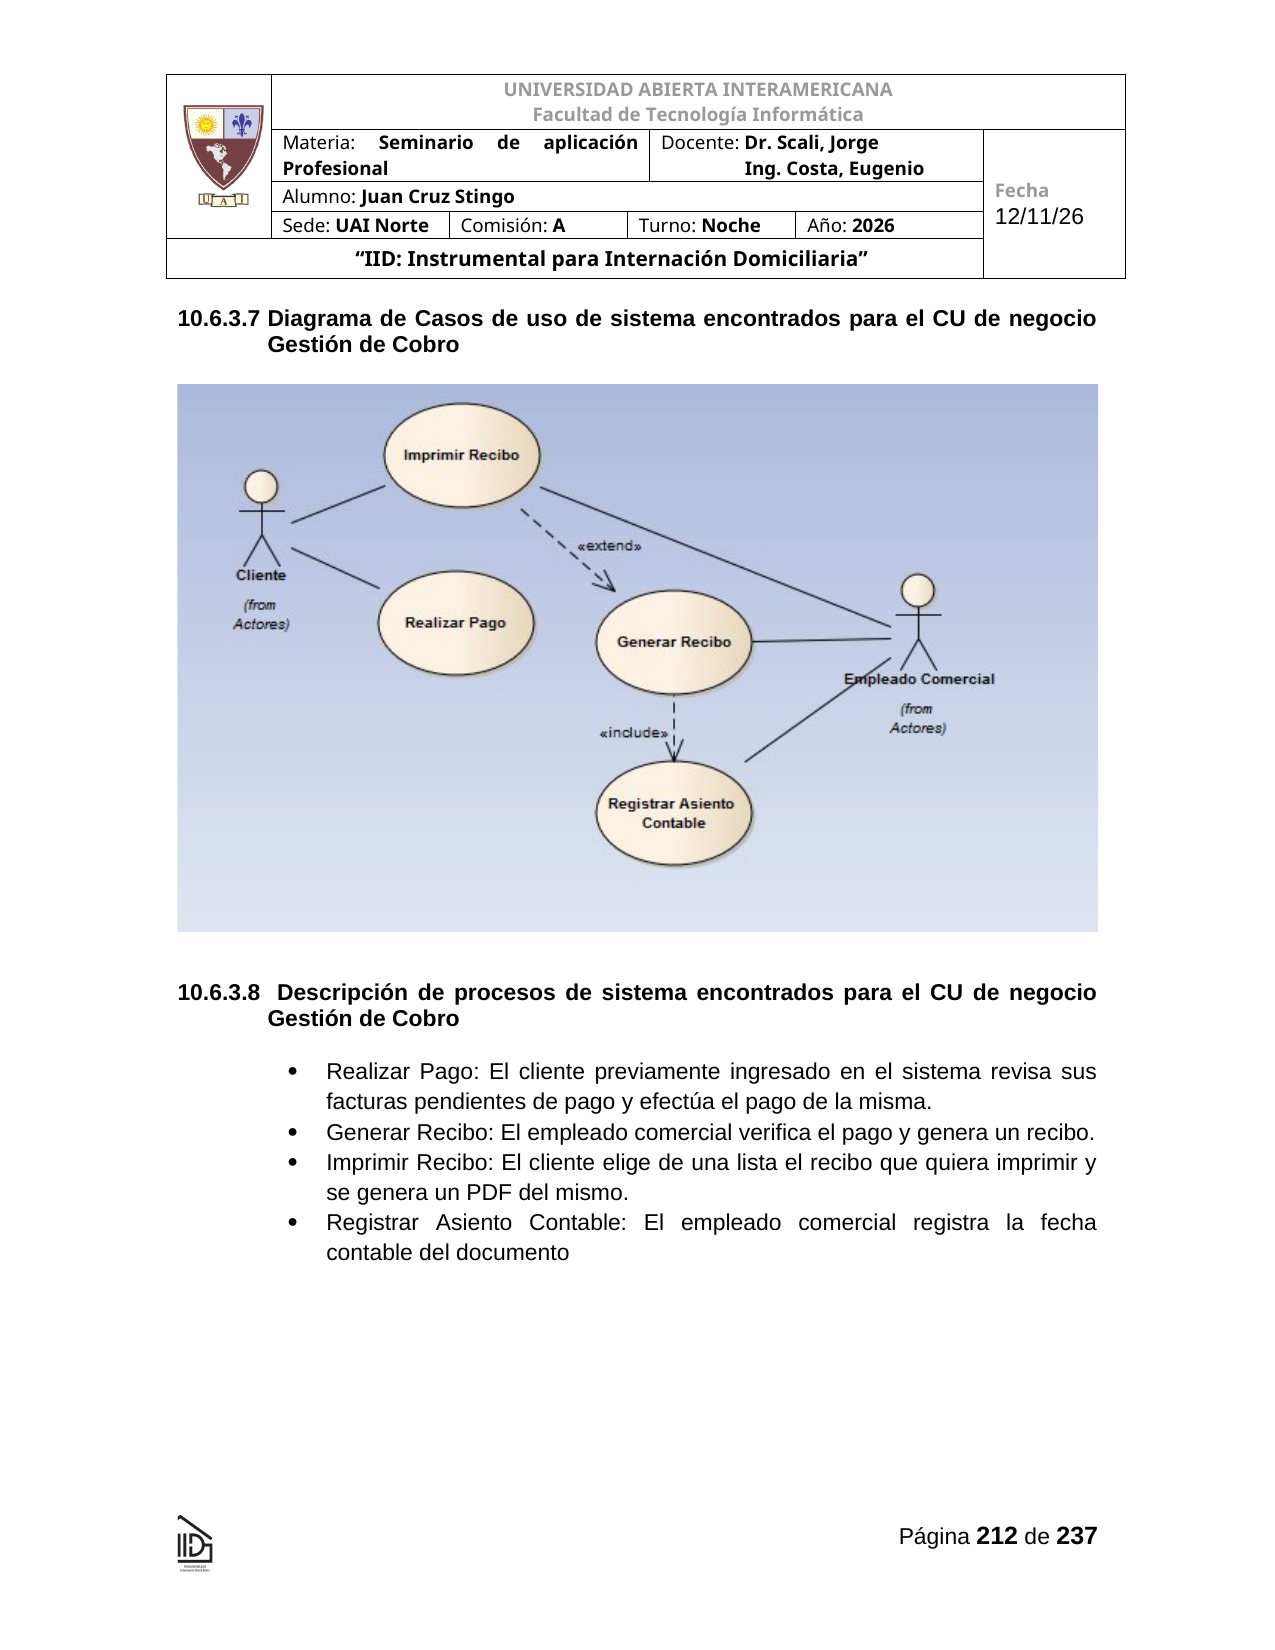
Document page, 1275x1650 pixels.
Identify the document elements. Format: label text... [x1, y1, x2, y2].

list Generar Recibo: El empleado comercial verifica el pago y genera un recibo. [288, 1118, 1098, 1145]
list Imprimir Recibo: El cliente elige de una lista el recibo que quiera imprimir y se genera un PDF del mismo. [288, 1149, 1098, 1205]
picture [272, 182, 283, 211]
list Realizar Pago: El cliente previamente ingresado en el sistema revisa sus facturas pendientes de pago y efectúa el pago de la misma. [288, 1058, 1098, 1114]
subtitle Diagrama de Casos de uso de sistema encontrados para el CU de negocio Gestión de Cobro [177, 305, 1098, 358]
picture [177, 384, 1099, 932]
picture [165, 1508, 225, 1585]
picture [272, 130, 283, 181]
list Registrar Asiento Contable: El empleado comercial registra la fecha contable del documento [288, 1209, 1098, 1266]
subtitle Descripción de procesos de sistema encontrados para el CU de negocio Gestión de Cobro [177, 979, 1098, 1032]
picture [167, 97, 271, 211]
picture [272, 97, 283, 129]
